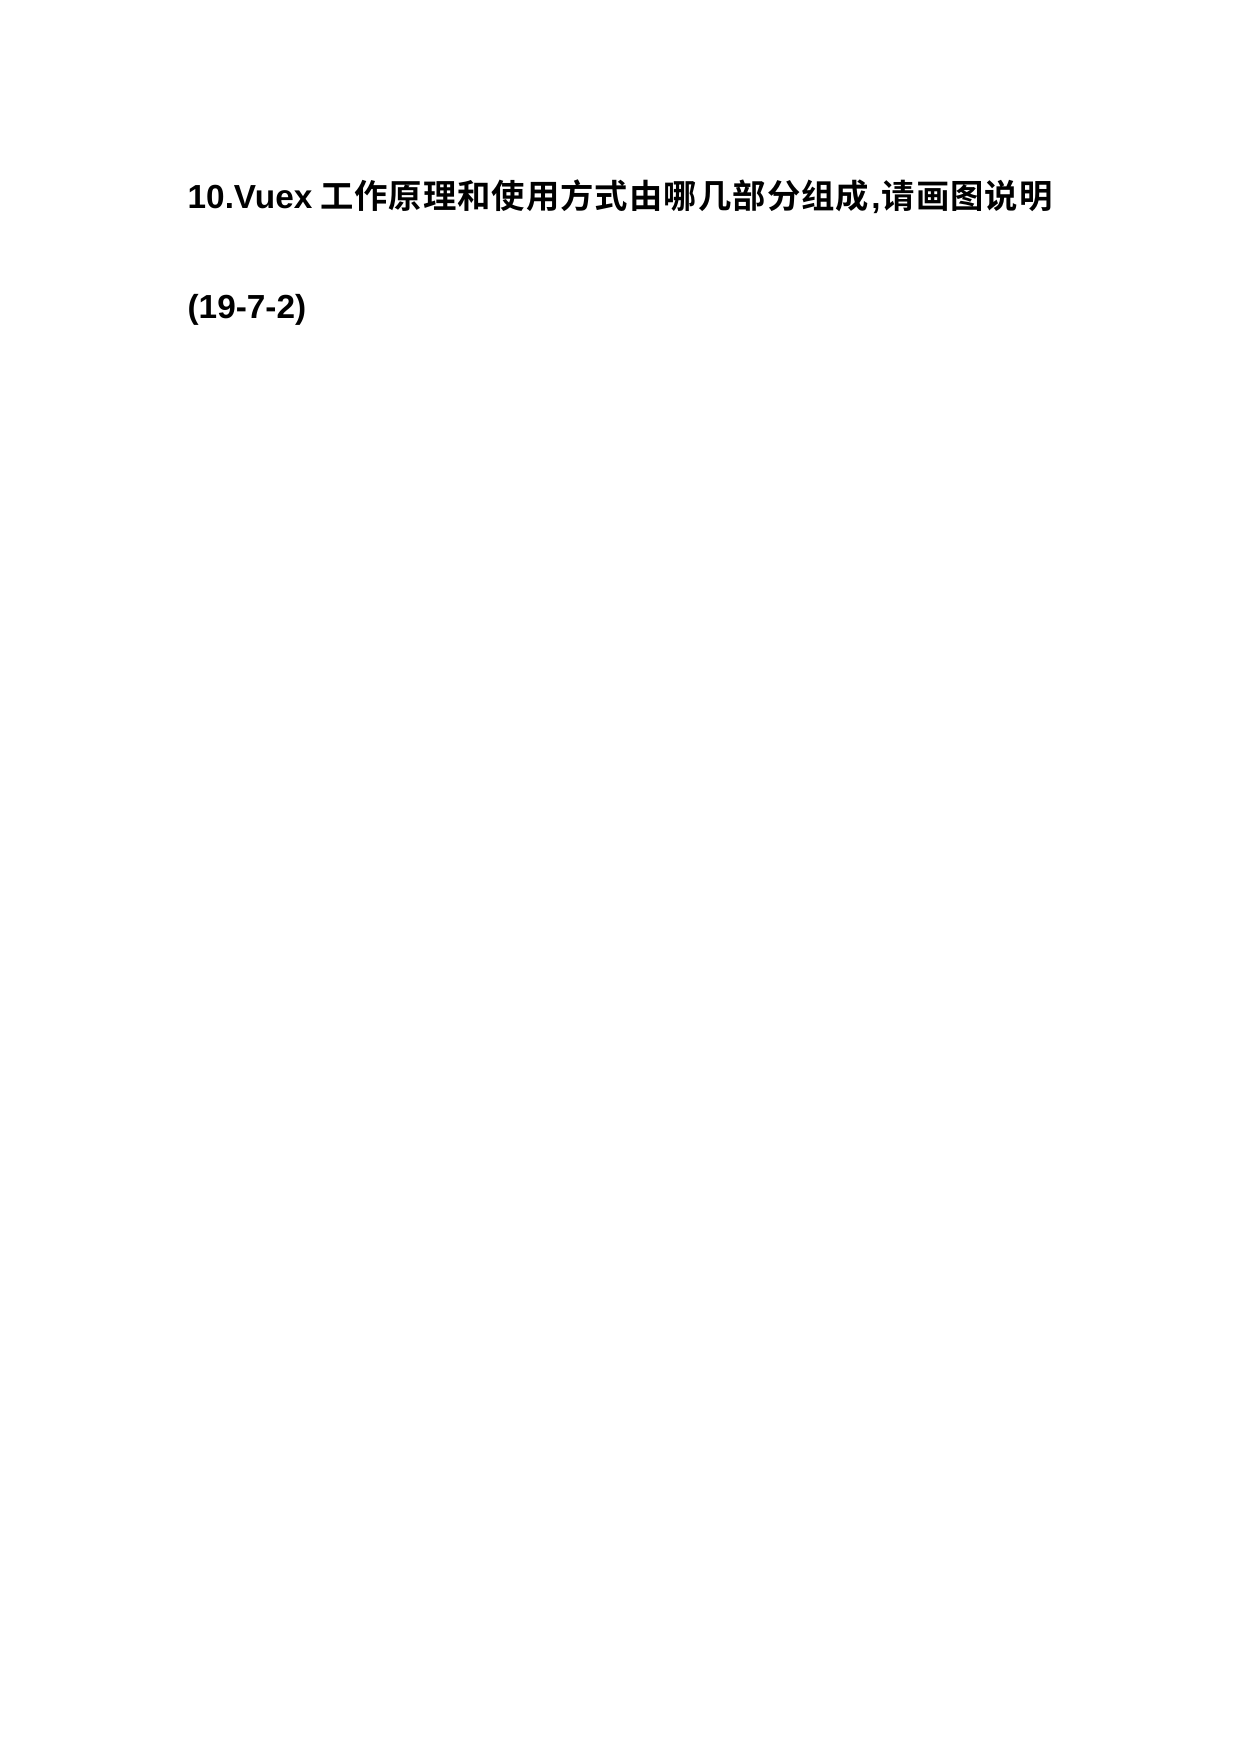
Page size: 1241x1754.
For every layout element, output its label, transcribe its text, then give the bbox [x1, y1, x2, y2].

subtitle 10.Vuex工作原理和使用方式由哪几部分组成,请画图说明(19-7-2) [187, 162, 1053, 339]
